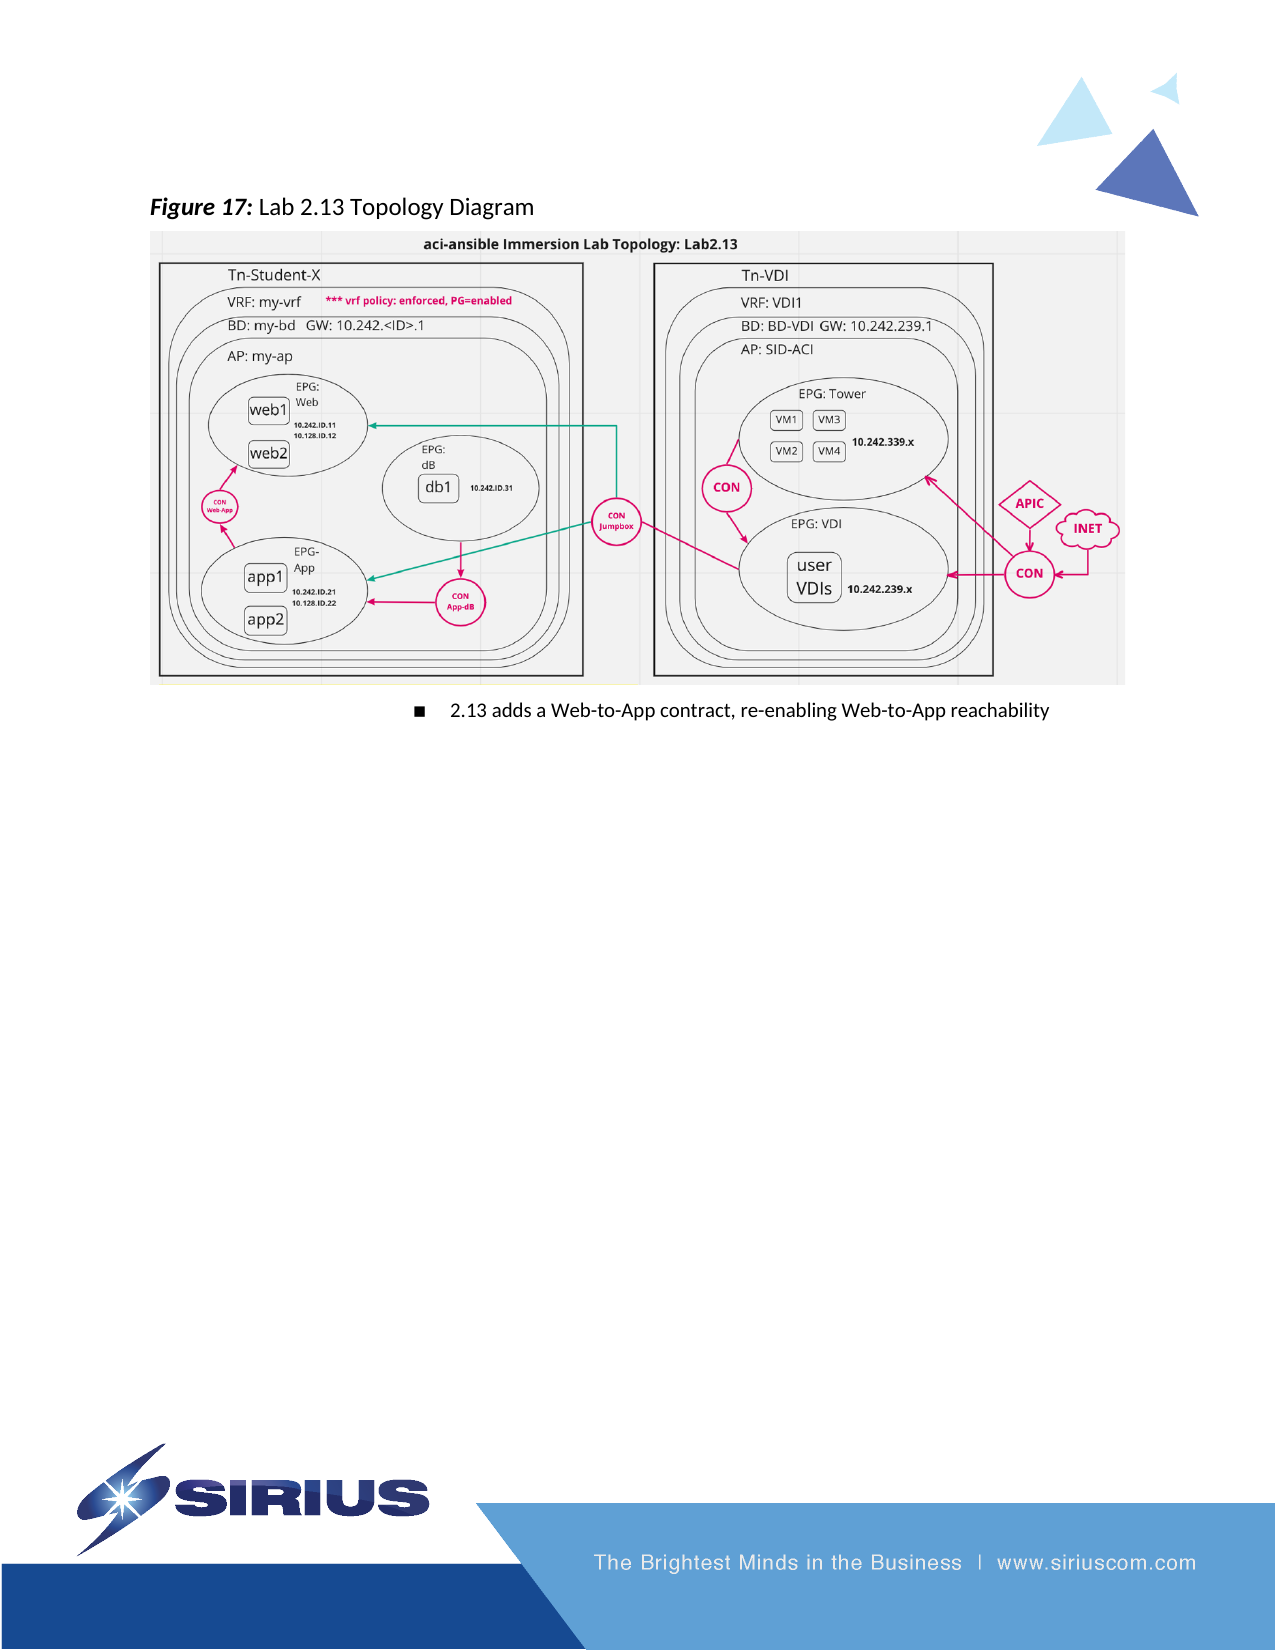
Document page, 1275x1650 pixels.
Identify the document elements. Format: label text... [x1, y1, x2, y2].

picture [0, 0, 1275, 1650]
text Figure 17: Lab 2.13 Topology Diagram [150, 191, 1125, 221]
list 2.13 adds a Web-to-App contract, re-enabling Web-to-App reachability [412, 695, 1125, 723]
